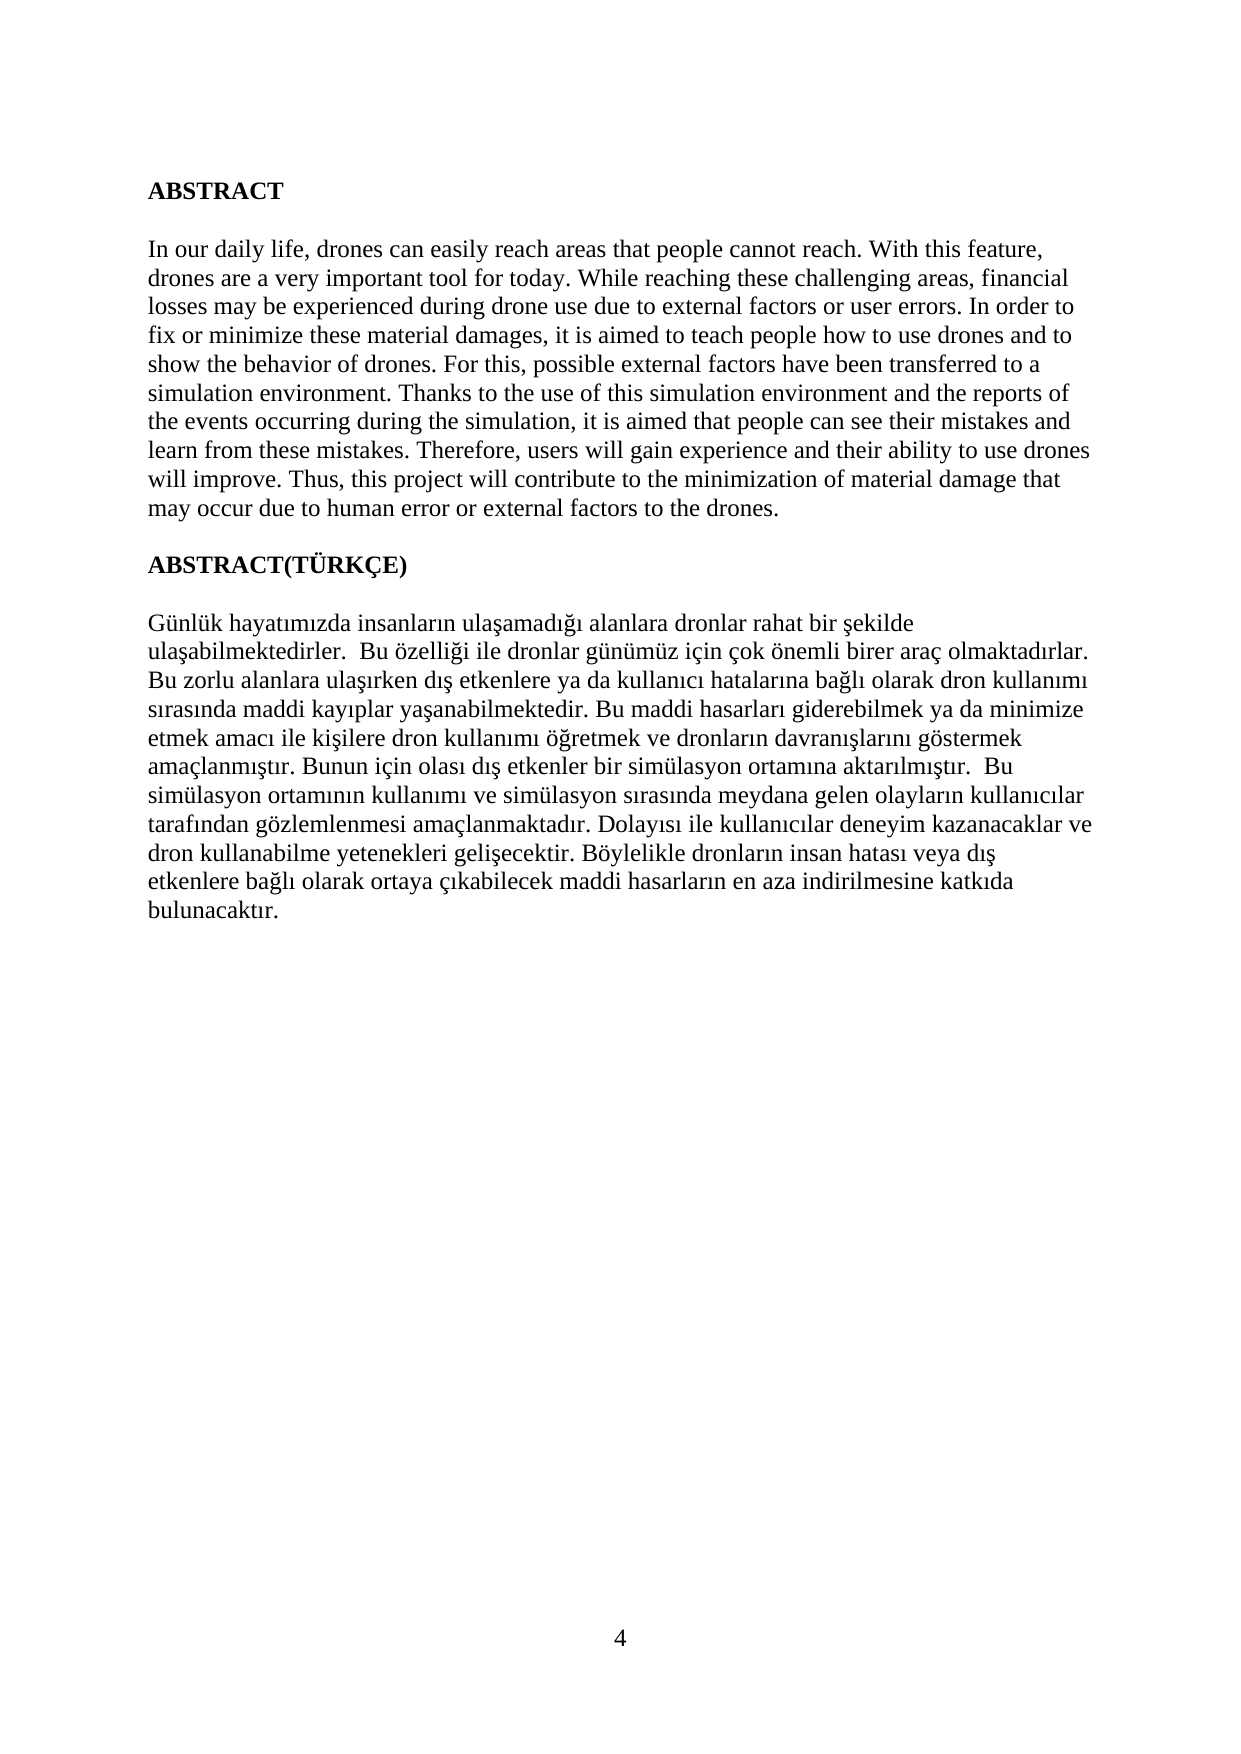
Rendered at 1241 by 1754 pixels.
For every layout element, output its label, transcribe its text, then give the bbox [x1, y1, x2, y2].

text Günlük hayatımızda insanların ulaşamadığı alanlara dronlar rahat bir şekilde ulaşabilmektedirler. Bu özelliği ile dronlar günümüz için çok önemli birer araç olmaktadırlar. [148, 608, 1092, 665]
subtitle ABSTRACT [148, 176, 1092, 205]
text Bu zorlu alanlara ulaşırken dış etkenlere ya da kullanıcı hatalarına bağlı olarak dron kullanımı sırasında maddi kayıplar yaşanabilmektedir. Bu maddi hasarları giderebilmek ya da minimize etmek amacı ile kişilere dron kullanımı öğretmek ve dronların davranışlarını göstermek amaçlanmıştır. Bunun için olası dış etkenler bir simülasyon ortamına aktarılmıştır. Bu simülasyon ortamının kullanımı ve simülasyon sırasında meydana gelen olayların kullanıcılar tarafından gözlemlenmesi amaçlanmaktadır. Dolayısı ile kullanıcılar deneyim kazanacaklar ve dron kullanabilme yetenekleri gelişecektir. Böylelikle dronların insan hatası veya dış etkenlere bağlı olarak ortaya çıkabilecek maddi hasarların en aza indirilmesine katkıda bulunacaktır. [148, 665, 1092, 924]
text In our daily life, drones can easily reach areas that people cannot reach. With this feature, drones are a very important tool for today. While reaching these challenging areas, financial losses may be experienced during drone use due to external factors or user errors. In order to fix or minimize these material damages, it is aimed to teach people how to use drones and to show the behavior of drones. For this, possible external factors have been transferred to a simulation environment. Thanks to the use of this simulation environment and the reports of the events occurring during the simulation, it is aimed that people can see their mistakes and learn from these mistakes. Therefore, users will gain experience and their ability to use drones will improve. Thus, this project will contribute to the minimization of material damage that may occur due to human error or external factors to the drones. [148, 234, 1092, 521]
subtitle ABSTRACT(TÜRKÇE) [148, 550, 1092, 579]
